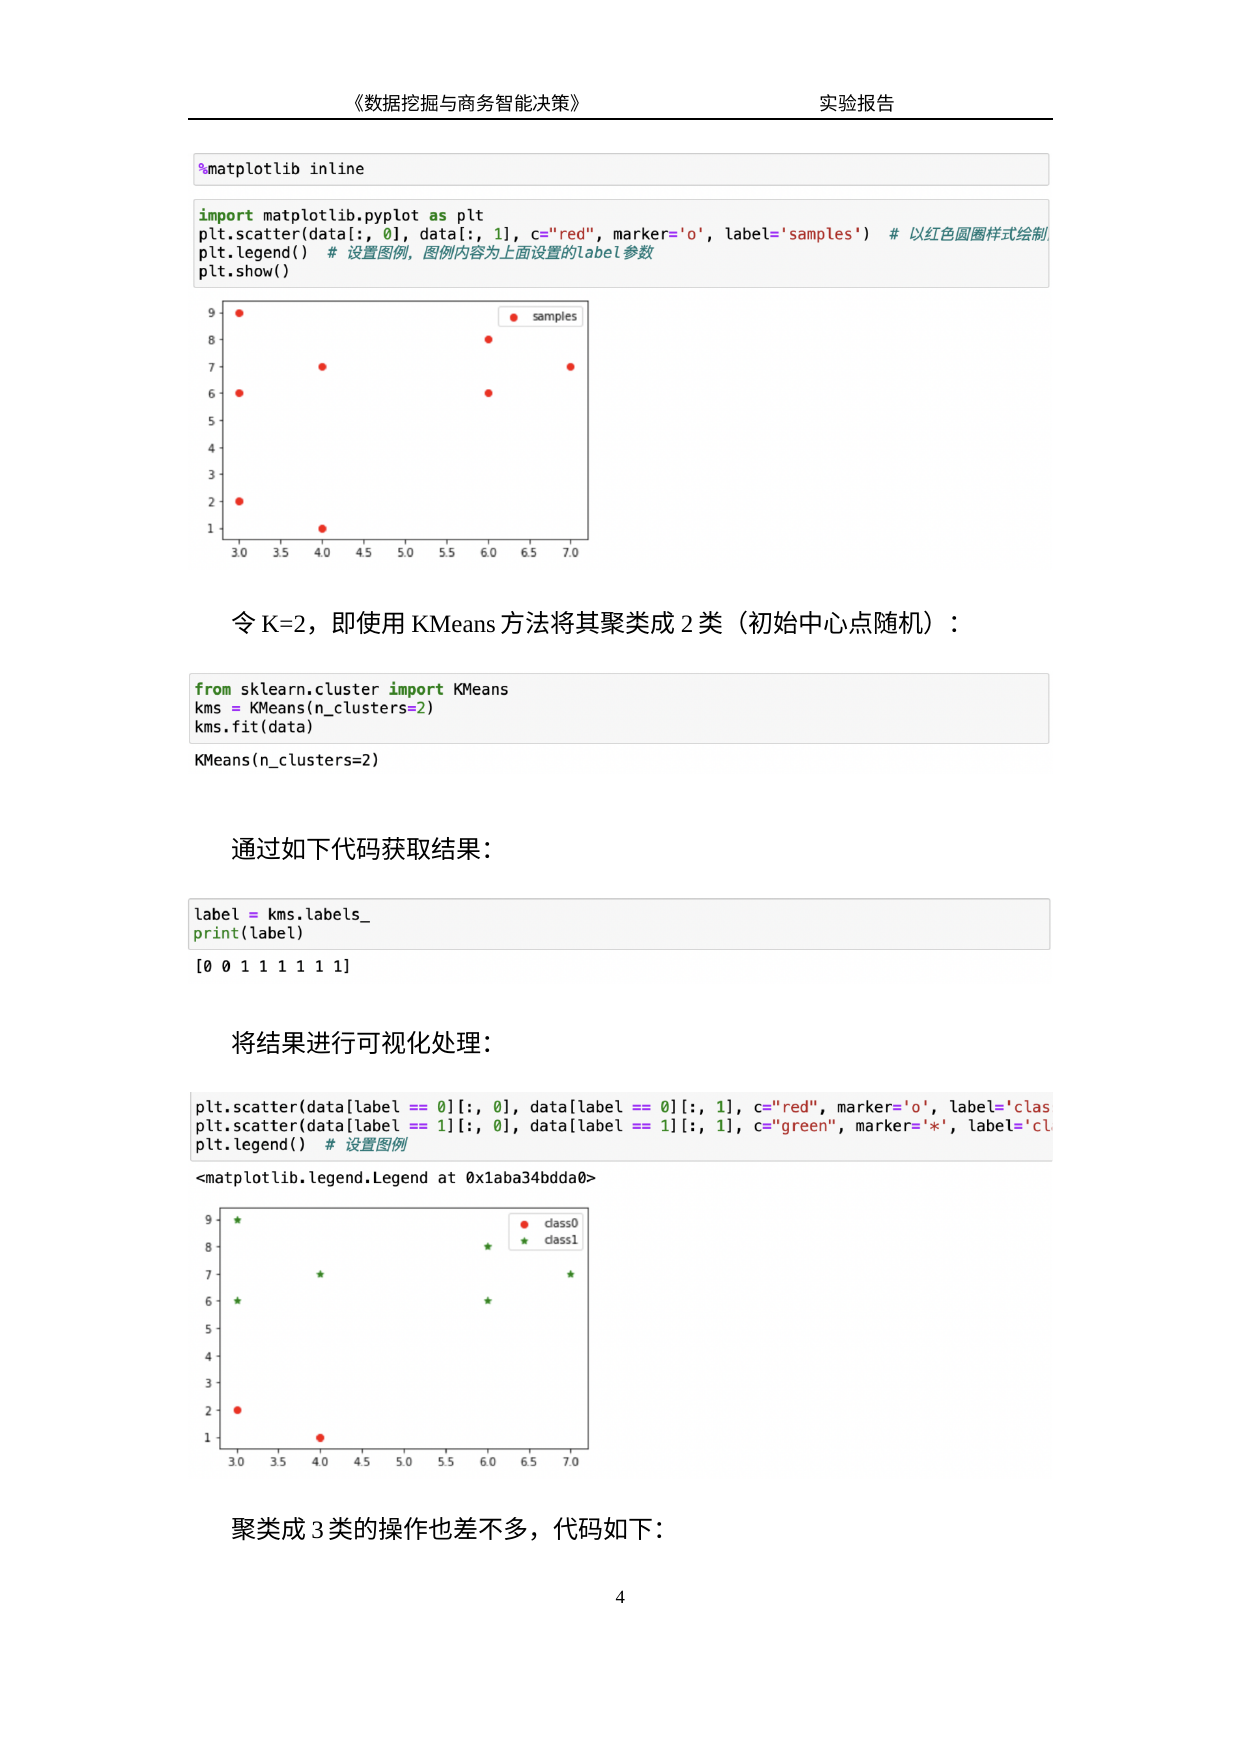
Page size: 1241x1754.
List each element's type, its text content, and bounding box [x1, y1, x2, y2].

picture [187, 898, 1053, 984]
picture [187, 1092, 1053, 1479]
picture [187, 153, 1053, 570]
text 将结果进行可视化处理： [187, 1010, 1053, 1075]
text 通过如下代码获取结果： [187, 816, 1053, 881]
picture [187, 671, 1053, 774]
text 聚类成3类的操作也差不多，代码如下： [187, 1496, 1053, 1561]
text 令K=2，即使用KMeans方法将其聚类成2类（初始中心点随机）： [187, 590, 1053, 655]
